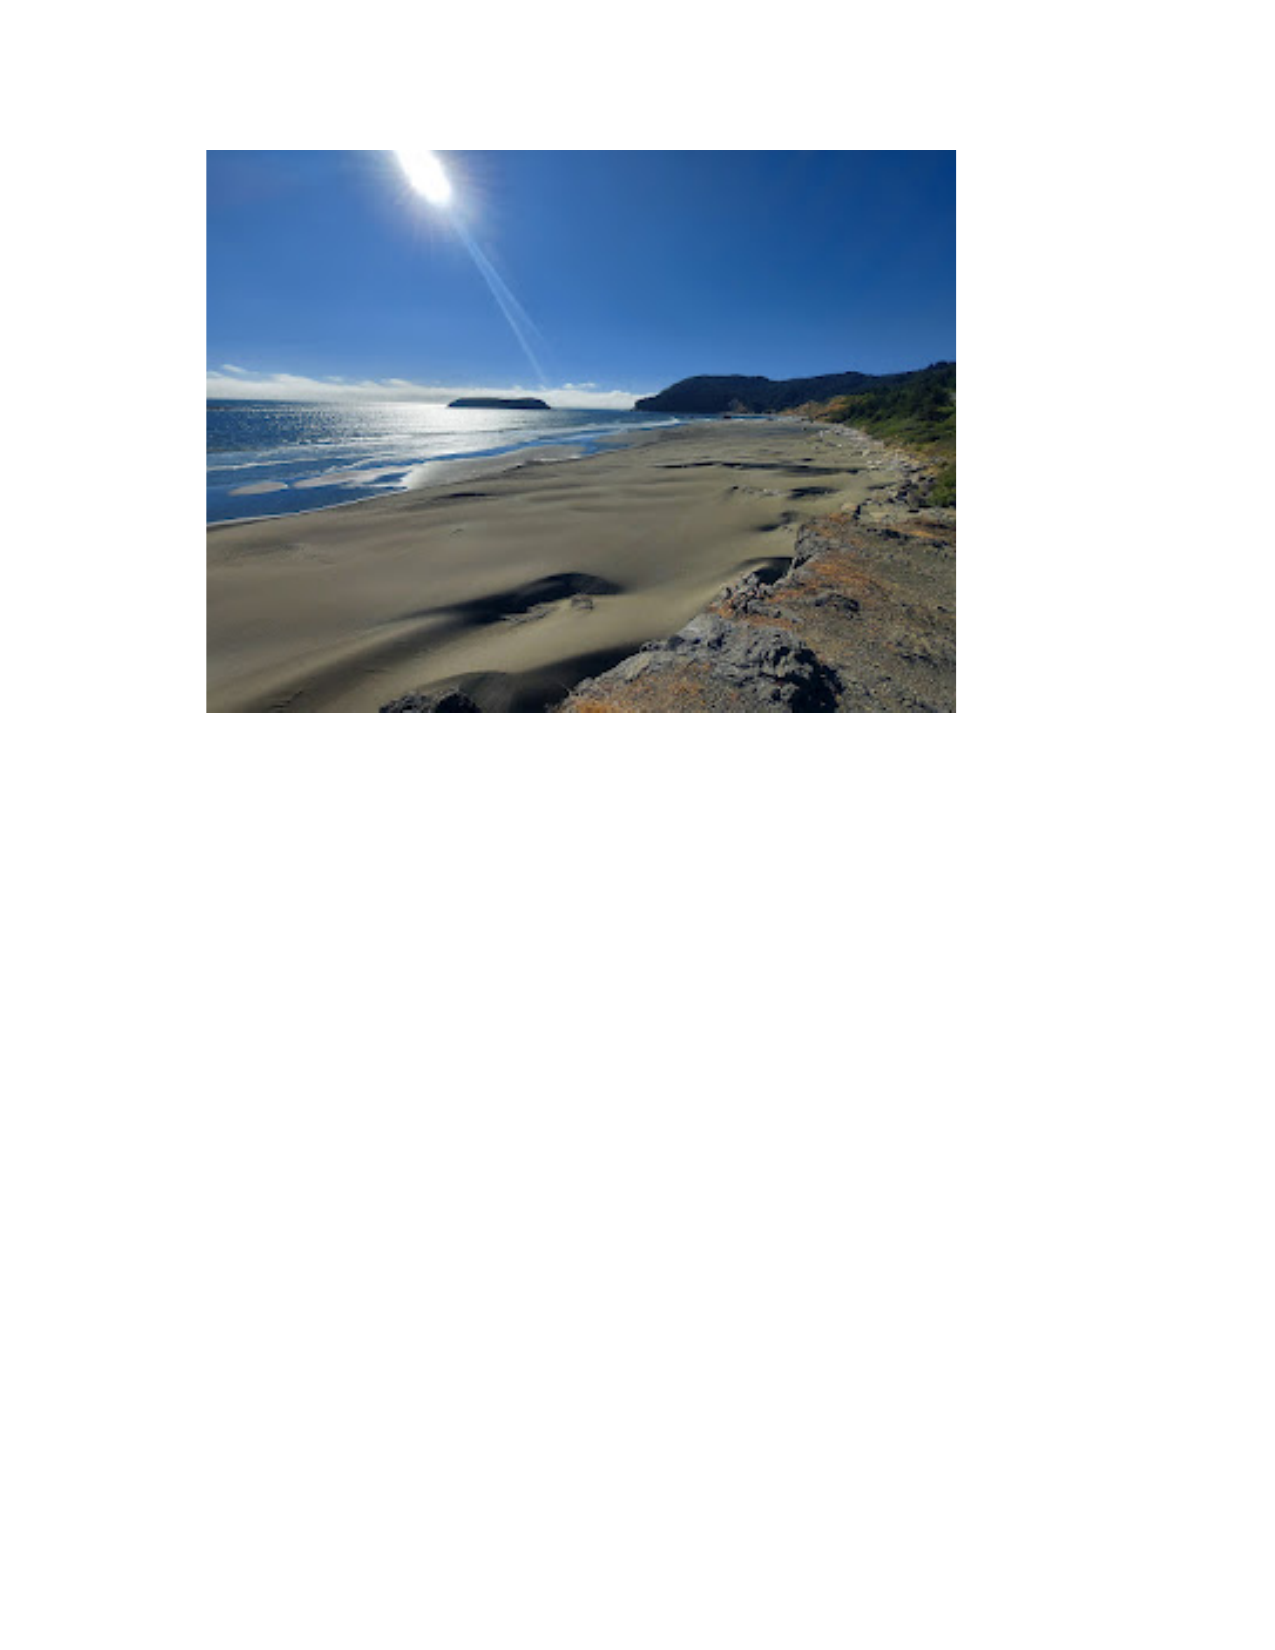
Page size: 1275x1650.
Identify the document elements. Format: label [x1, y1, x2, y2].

picture [206, 150, 957, 713]
